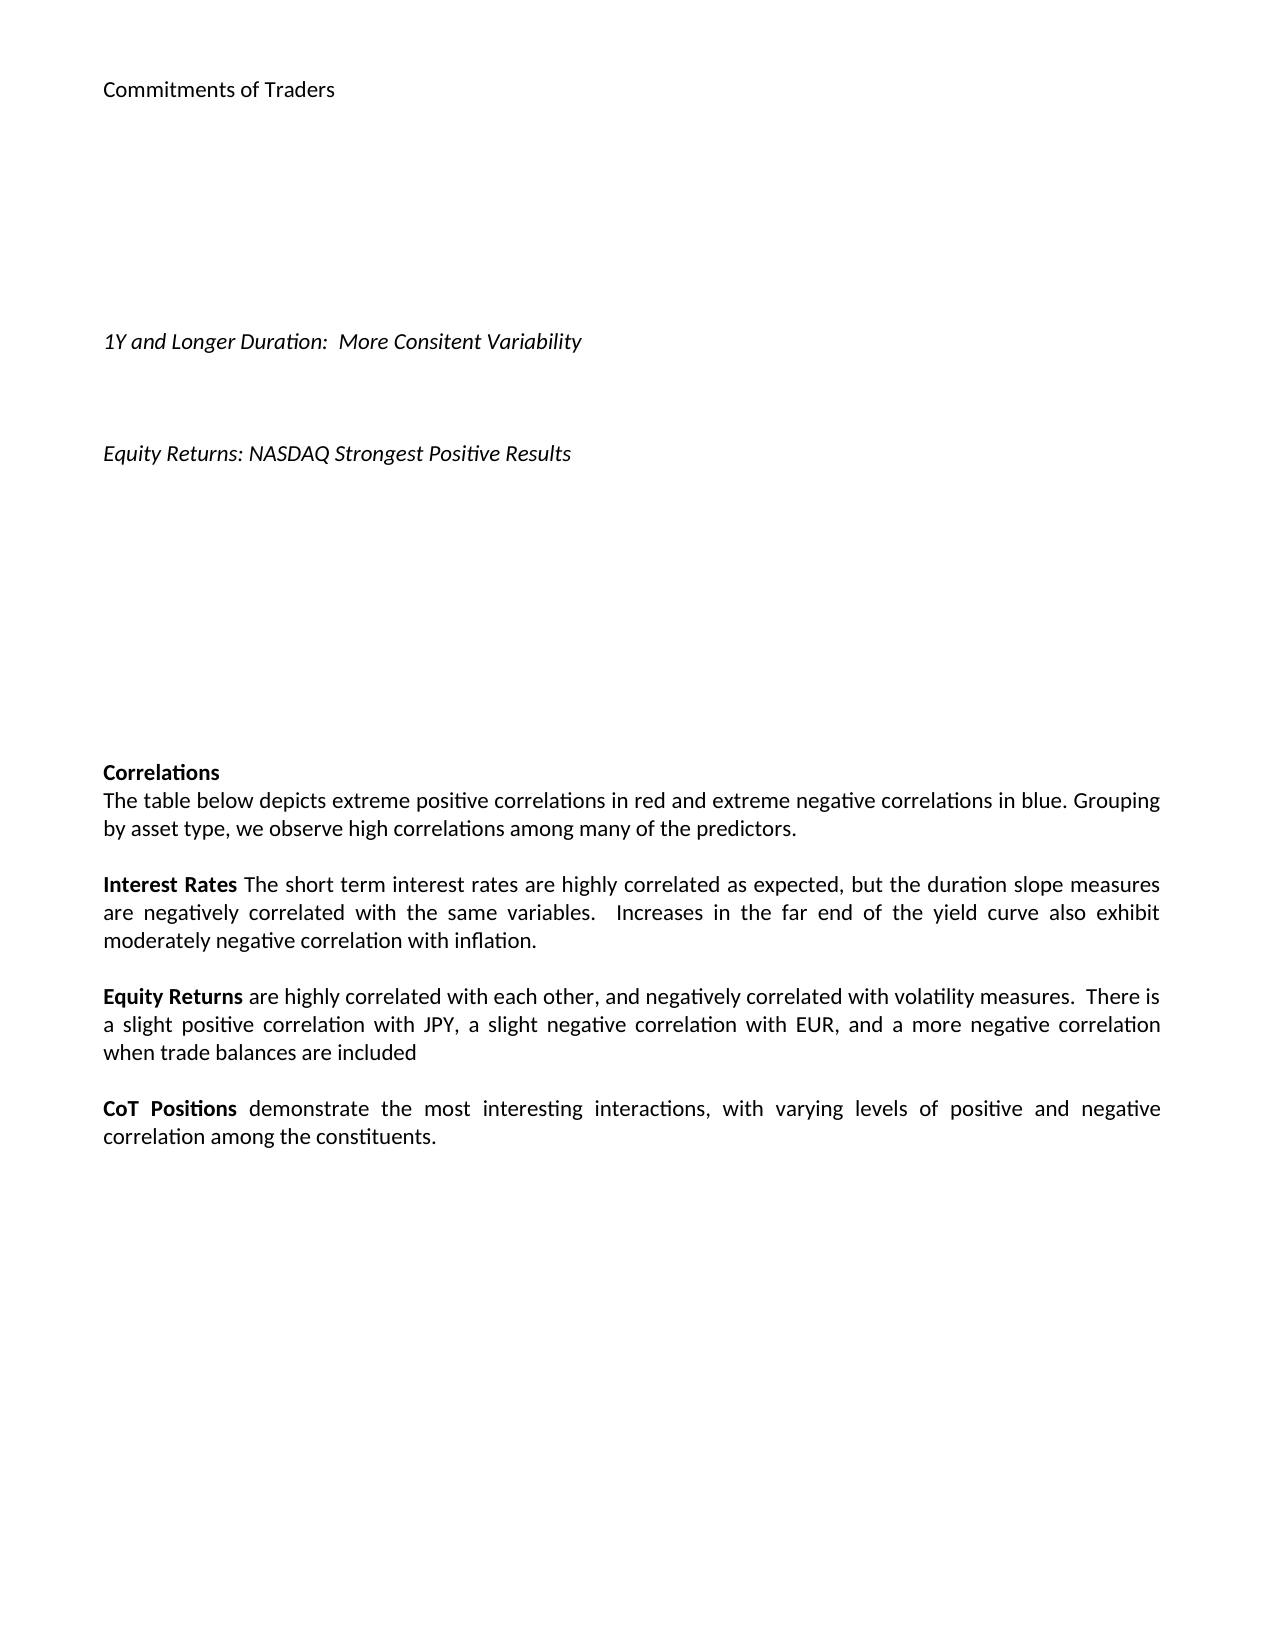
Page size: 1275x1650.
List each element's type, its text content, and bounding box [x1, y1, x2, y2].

text 1Y and Longer Duration: More Consitent Variability [103, 327, 1162, 355]
text The table below depicts extreme positive correlations in red and extreme negative correlations in blue. Grouping by asset type, we observe high correlations among many of the predictors. [103, 786, 1162, 842]
text CoT Positions demonstrate the most interesting interactions, with varying levels of positive and negative correlation among the constituents. [103, 1094, 1162, 1150]
text Correlations [103, 758, 1162, 786]
text Interest Rates The short term interest rates are highly correlated as expected, but the duration slope measures are negatively correlated with the same variables. Increases in the far end of the yield curve also exhibit moderately negative correlation with inflation. [103, 870, 1162, 954]
text Equity Returns: NASDAQ Strongest Positive Results [103, 439, 1162, 467]
text Equity Returns are highly correlated with each other, and negatively correlated with volatility measures. There is a slight positive correlation with JPY, a slight negative correlation with EUR, and a more negative correlation when trade balances are included [103, 982, 1162, 1066]
